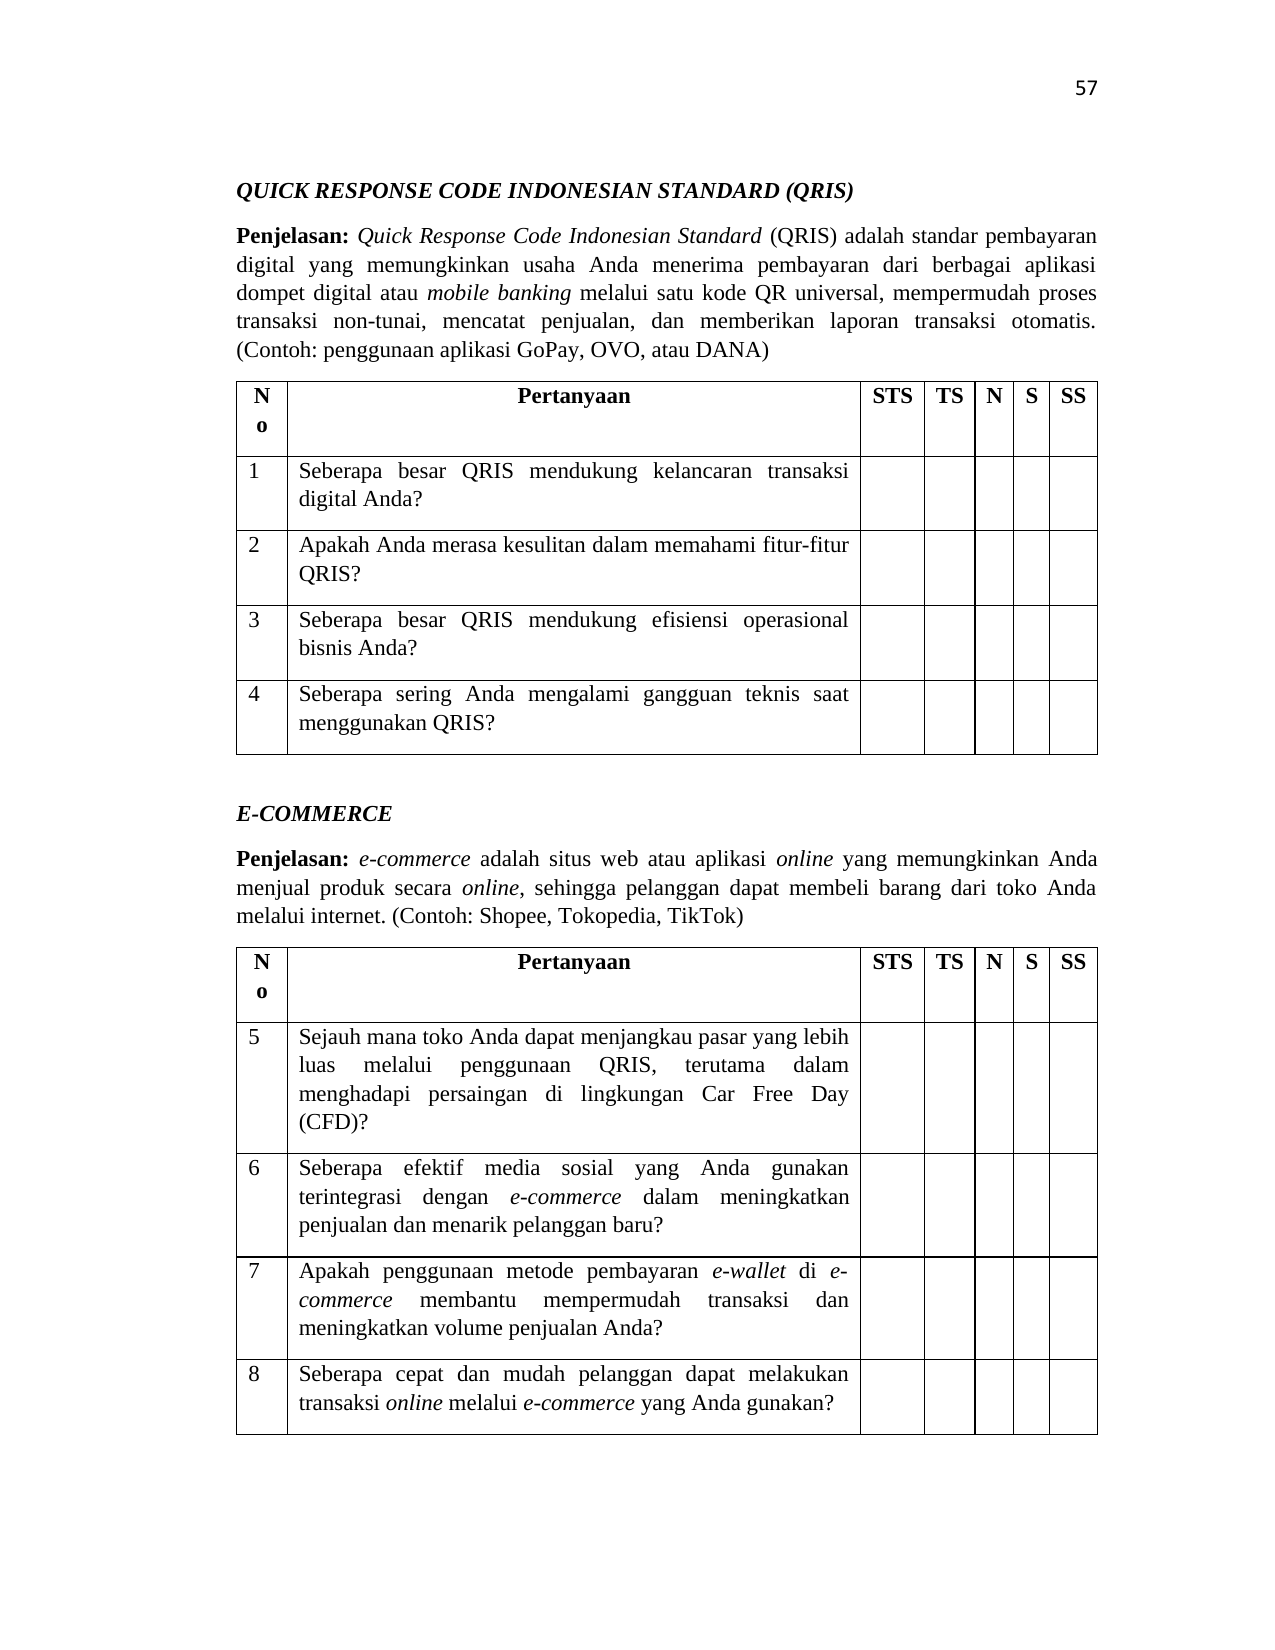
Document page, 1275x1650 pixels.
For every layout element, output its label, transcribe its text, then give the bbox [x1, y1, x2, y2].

table_cell 4 [237, 681, 287, 754]
table_cell [1050, 531, 1097, 605]
table_cell [1050, 681, 1097, 754]
table_cell [1014, 457, 1049, 530]
table_cell 6 [237, 1154, 287, 1256]
table_cell [976, 1023, 1013, 1153]
table_header S [1014, 382, 1049, 456]
table_cell [925, 457, 974, 530]
table_cell [925, 1360, 974, 1434]
text Penjelasan: e-commerce adalah situs web atau aplikasi online yang memungkinkan Anda menjual produk secara online, sehingga pelanggan dapat membeli barang dari toko Anda melalui internet. (Contoh: Shopee, Tokopedia, TikTok) [236, 845, 1098, 928]
table_cell [925, 606, 974, 679]
table_header SS [1050, 948, 1097, 1022]
table_cell [1050, 1360, 1097, 1434]
table_cell 1 [237, 457, 287, 530]
table_header S [1014, 948, 1049, 1022]
table_cell 5 [237, 1023, 287, 1153]
table_cell [861, 457, 924, 530]
table_cell [1014, 531, 1049, 605]
table_cell [1050, 1258, 1097, 1359]
table_cell [976, 681, 1013, 754]
table_cell [976, 1258, 1013, 1359]
table_cell [1014, 1258, 1049, 1359]
table_cell [925, 1258, 974, 1359]
table_header No [237, 948, 287, 1022]
table_cell [861, 606, 924, 679]
table_cell [1050, 457, 1097, 530]
table_cell Seberapa besar QRIS mendukung kelancaran transaksi digital Anda? [288, 457, 860, 530]
table_cell [861, 1360, 924, 1434]
table_cell [1014, 1154, 1049, 1256]
table_cell [976, 531, 1013, 605]
table_header Pertanyaan [288, 948, 860, 1022]
table_cell [976, 1360, 1013, 1434]
table_cell [1050, 1023, 1097, 1153]
table_cell Seberapa sering Anda mengalami gangguan teknis saat menggunakan QRIS? [288, 681, 860, 754]
table_header TS [925, 382, 974, 456]
table_cell 3 [237, 606, 287, 679]
table_header Pertanyaan [288, 382, 860, 456]
table_cell [1014, 1360, 1049, 1434]
table_cell Apakah penggunaan metode pembayaran e-wallet di e-commerce membantu mempermudah transaksi dan meningkatkan volume penjualan Anda? [288, 1258, 860, 1359]
table_cell [1050, 606, 1097, 679]
table_cell [1014, 681, 1049, 754]
table_header TS [925, 948, 974, 1022]
table_cell [1014, 606, 1049, 679]
text E-COMMERCE [236, 800, 1098, 827]
table_cell Sejauh mana toko Anda dapat menjangkau pasar yang lebih luas melalui penggunaan QRIS, terutama dalam menghadapi persaingan di lingkungan Car Free Day (CFD)? [288, 1023, 860, 1153]
table_cell 2 [237, 531, 287, 605]
table_cell Seberapa besar QRIS mendukung efisiensi operasional bisnis Anda? [288, 606, 860, 679]
table_header SS [1050, 382, 1097, 456]
table_cell Seberapa efektif media sosial yang Anda gunakan terintegrasi dengan e-commerce dalam meningkatkan penjualan dan menarik pelanggan baru? [288, 1154, 860, 1256]
text Penjelasan: Quick Response Code Indonesian Standard (QRIS) adalah standar pembayaran digital yang memungkinkan usaha Anda menerima pembayaran dari berbagai aplikasi dompet digital atau mobile banking melalui satu kode QR universal, mempermudah proses transaksi non-tunai, mencatat penjualan, dan memberikan laporan transaksi otomatis. (Contoh: penggunaan aplikasi GoPay, OVO, atau DANA) [236, 222, 1098, 362]
table_cell [976, 606, 1013, 679]
table_cell 7 [237, 1258, 287, 1359]
table_cell [1014, 1023, 1049, 1153]
table_cell [976, 457, 1013, 530]
table_cell [1050, 1154, 1097, 1256]
table_cell 8 [237, 1360, 287, 1434]
table_cell Apakah Anda merasa kesulitan dalam memahami fitur-fitur QRIS? [288, 531, 860, 605]
table_cell [925, 531, 974, 605]
table_cell [861, 1154, 924, 1256]
table_cell [925, 1154, 974, 1256]
table_cell [861, 681, 924, 754]
table_header STS [861, 382, 924, 456]
table_header N [976, 948, 1013, 1022]
table_cell [925, 681, 974, 754]
table_cell [861, 1023, 924, 1153]
table_cell [925, 1023, 974, 1153]
table_cell Seberapa cepat dan mudah pelanggan dapat melakukan transaksi online melalui e-commerce yang Anda gunakan? [288, 1360, 860, 1434]
table_header STS [861, 948, 924, 1022]
table_header N [976, 382, 1013, 456]
text QUICK RESPONSE CODE INDONESIAN STANDARD (QRIS) [236, 177, 1098, 203]
table_cell [861, 1258, 924, 1359]
table_header No [237, 382, 287, 456]
table_cell [976, 1154, 1013, 1256]
table_cell [861, 531, 924, 605]
